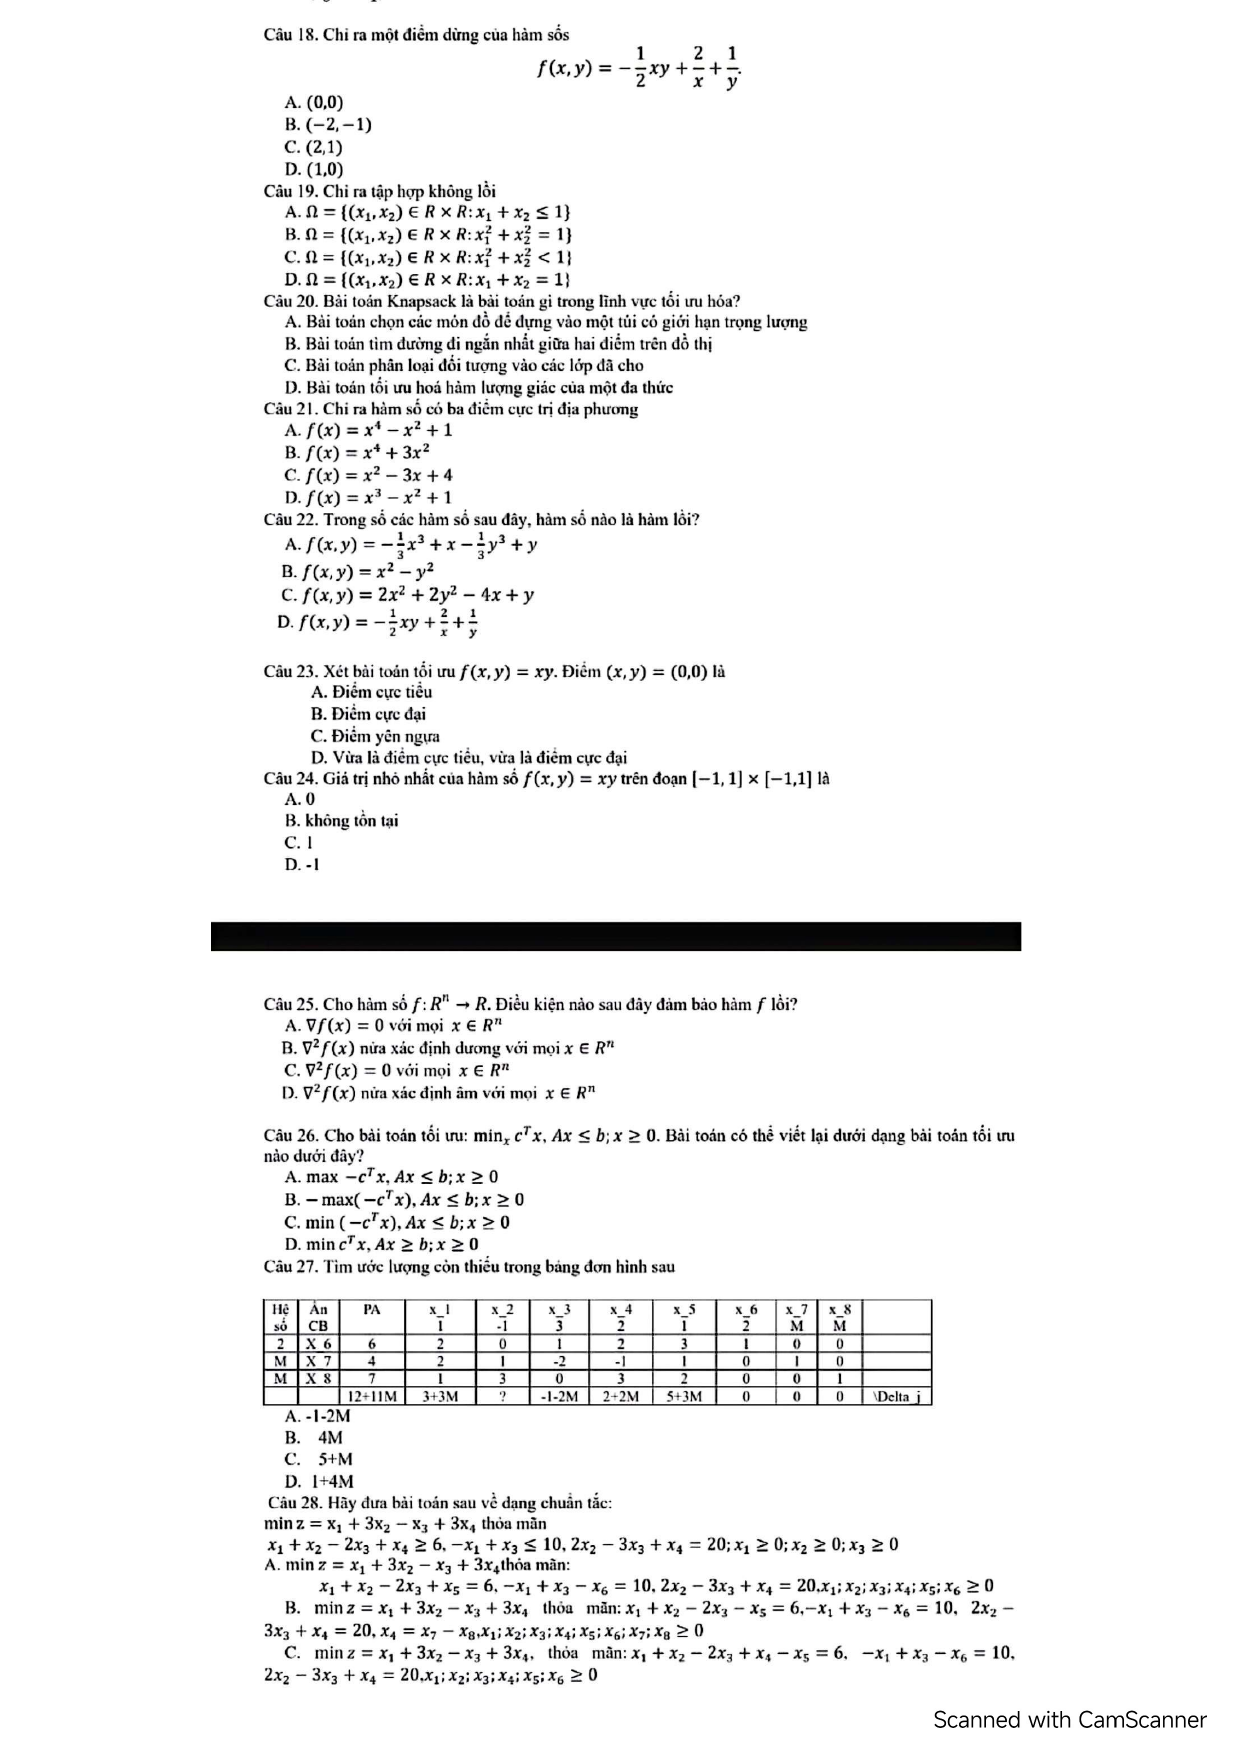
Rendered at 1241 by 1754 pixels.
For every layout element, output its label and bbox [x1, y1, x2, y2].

picture [211, 0, 1022, 1688]
picture [933, 1704, 1207, 1734]
